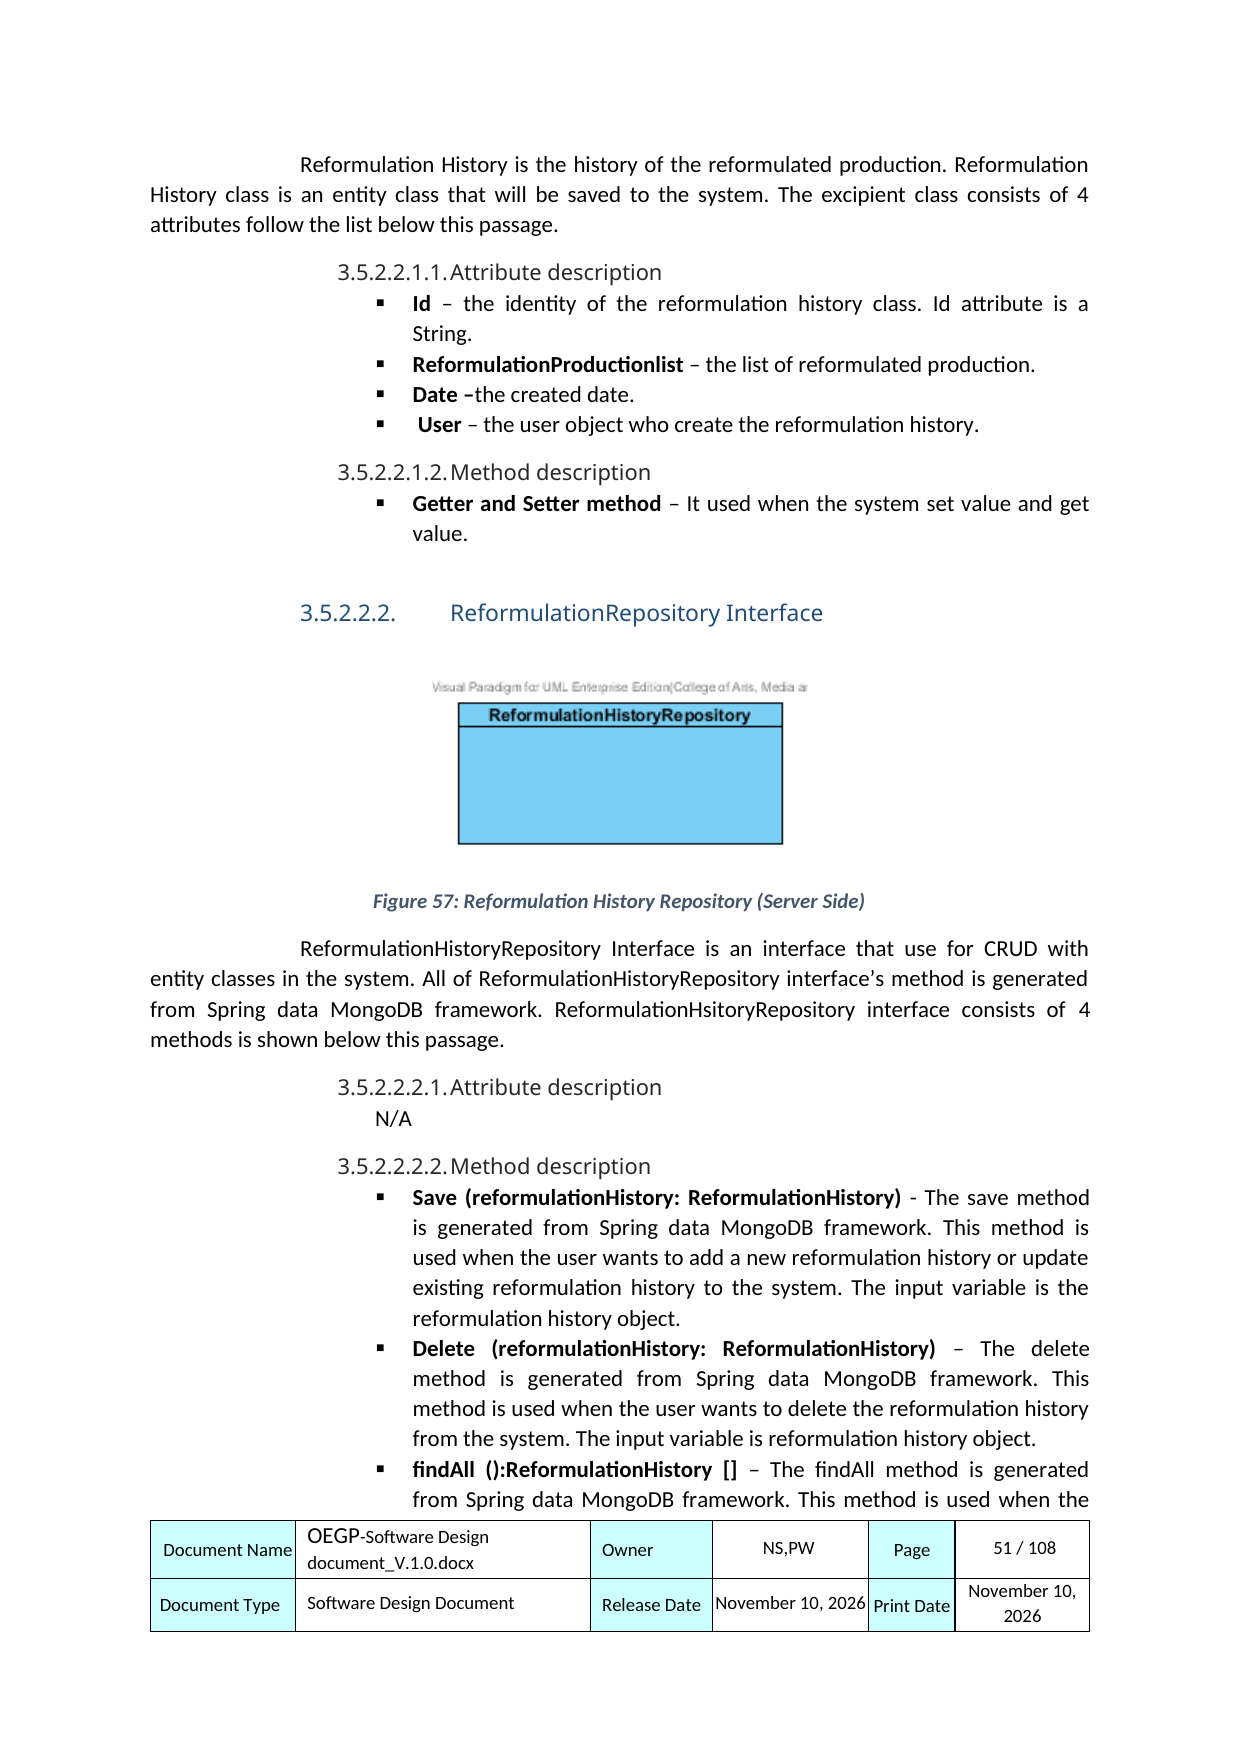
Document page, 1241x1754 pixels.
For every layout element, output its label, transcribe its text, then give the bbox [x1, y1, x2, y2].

subtitle Attribute description [337, 1072, 1090, 1102]
list ReformulationProductionlist – the list of reformulated production. [375, 350, 1090, 378]
list User – the user object who create the reformulation history. [375, 410, 1090, 438]
list Date –the created date. [375, 380, 1090, 408]
subtitle Method description [337, 457, 1090, 487]
subtitle Method description [337, 1151, 1090, 1181]
text N/A [150, 1104, 1090, 1132]
subtitle ReformulationRepository Interface [300, 596, 1090, 628]
list Delete (reformulationHistory: ReformulationHistory) – The delete method is generated from Spring data MongoDB framework. This method is used when the user wants to delete the reformulation history from the system. The input variable is reformulation history object. [375, 1334, 1090, 1453]
list Getter and Setter method – It used when the system set value and get value. [375, 489, 1090, 547]
text Figure 57: Reformulation History Repository (Server Side) [150, 888, 1090, 913]
subtitle Attribute description [337, 257, 1090, 287]
list Id – the identity of the reformulation history class. Id attribute is a String. [375, 289, 1090, 348]
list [375, 1455, 1090, 1513]
picture [432, 677, 808, 870]
text Reformulation History is the history of the reformulated production. Reformulation History class is an entity class that will be saved to the system. The excipient class consists of 4 attributes follow the list below this passage. [150, 150, 1090, 238]
list Save (reformulationHistory: ReformulationHistory) - The save method is generated from Spring data MongoDB framework. This method is used when the user wants to add a new reformulation history or update existing reformulation history to the system. The input variable is the reformulation history object. [375, 1183, 1090, 1332]
text ReformulationHistoryRepository Interface is an interface that use for CRUD with entity classes in the system. All of ReformulationHistoryRepository interface’s method is generated from Spring data MongoDB framework. ReformulationHsitoryRepository interface consists of 4 methods is shown below this passage. [150, 934, 1090, 1053]
